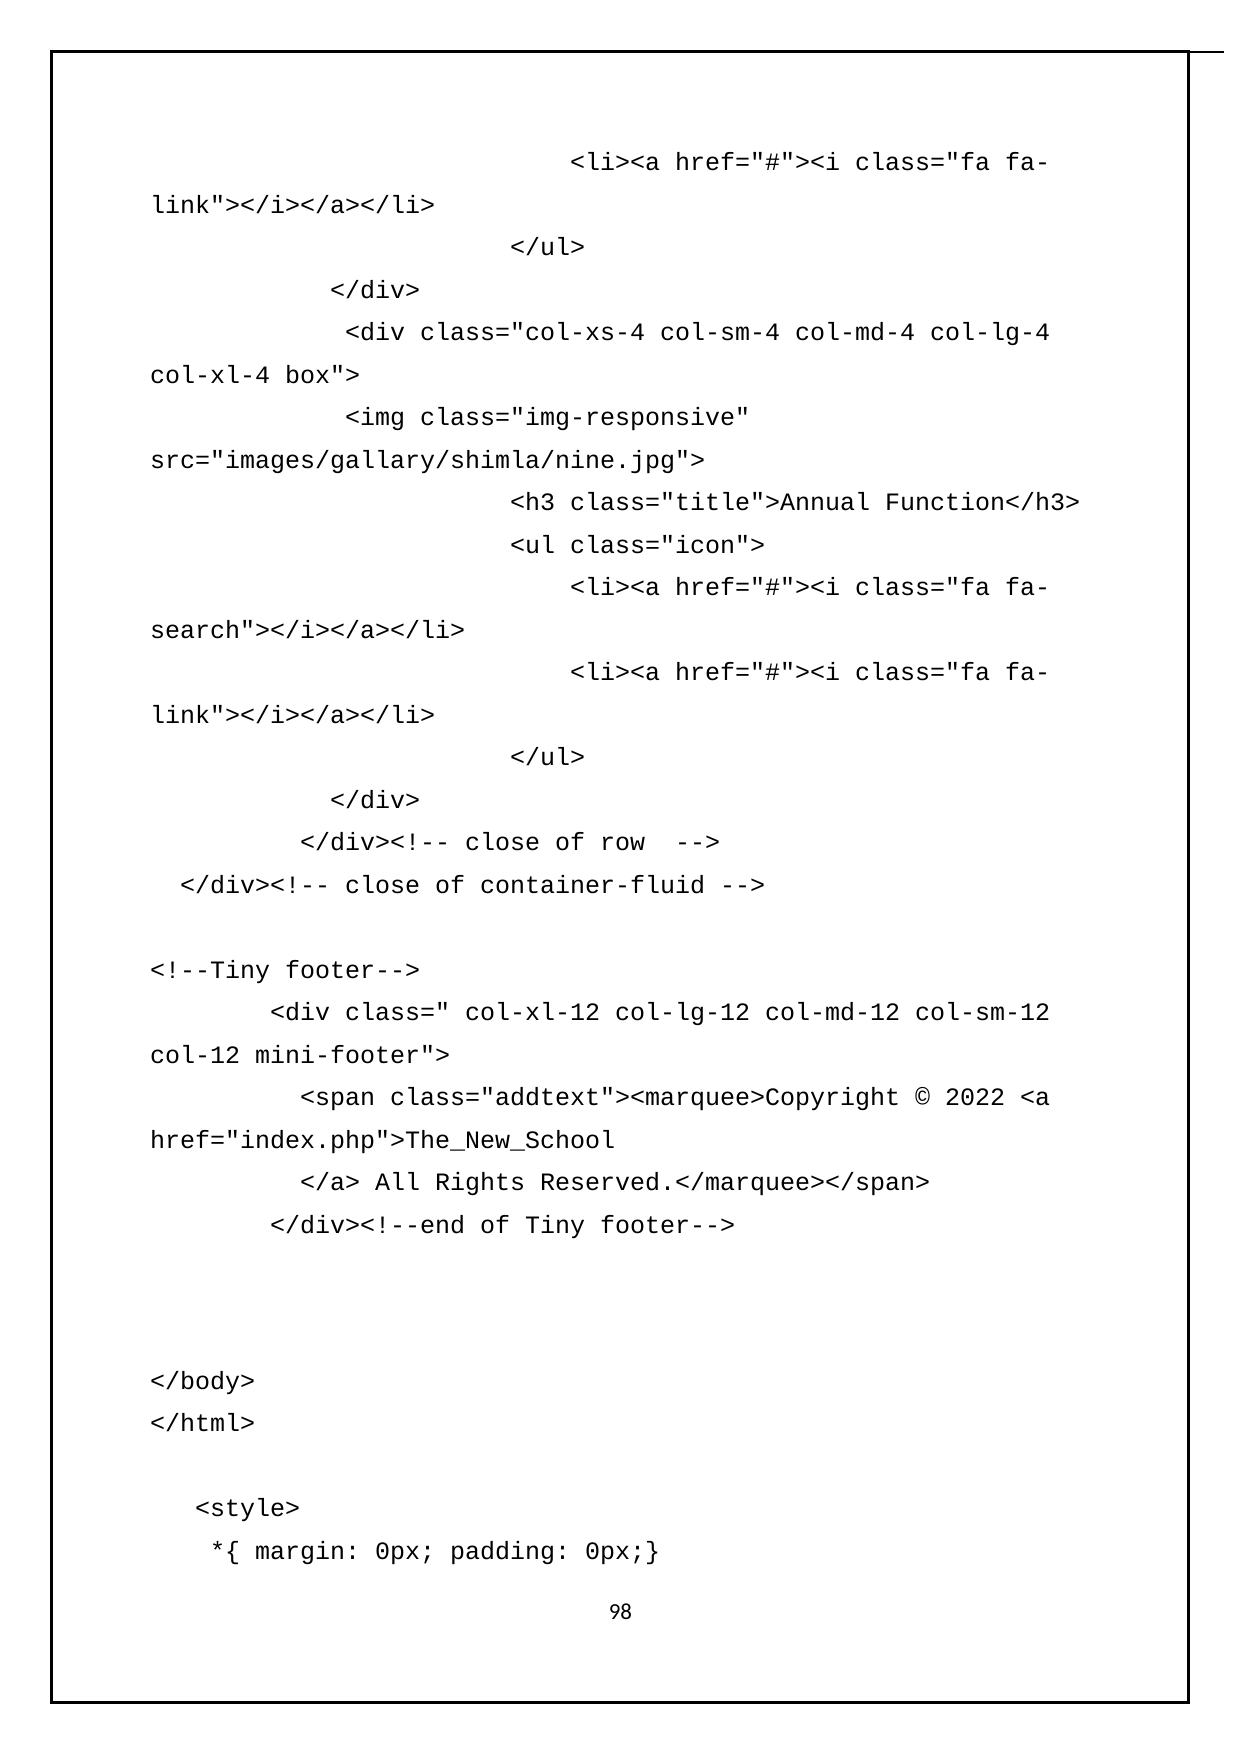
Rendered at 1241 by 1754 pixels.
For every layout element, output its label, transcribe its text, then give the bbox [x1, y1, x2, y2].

text <li><a href="#"><i class="fa fa-search"></i></a></li> [150, 575, 1090, 646]
text </div> [150, 787, 1090, 816]
text </div><!--end of Tiny footer--> [150, 1212, 1090, 1241]
text <li><a href="#"><i class="fa fa-link"></i></a></li> [150, 660, 1090, 731]
text <div class=" col-xl-12 col-lg-12 col-md-12 col-sm-12 col-12 mini-footer"> [150, 1000, 1090, 1071]
text <!--Tiny footer--> [150, 957, 1090, 986]
text <img class="img-responsive" src="images/gallary/shimla/nine.jpg"> [150, 405, 1090, 476]
text <h3 class="title">Annual Function</h3> [150, 490, 1090, 518]
text </div><!-- close of container-fluid --> [150, 872, 1090, 901]
text </body> [150, 1368, 1090, 1397]
text </ul> [150, 745, 1090, 773]
text *{ margin: 0px; padding: 0px;} [150, 1538, 1090, 1567]
text <li><a href="#"><i class="fa fa-link"></i></a></li> [150, 150, 1090, 221]
text <span class="addtext"><marquee>Copyright © 2022 <a href="index.php">The_New_School [150, 1085, 1090, 1156]
text </html> [150, 1411, 1090, 1439]
text </div> [150, 277, 1090, 306]
text <ul class="icon"> [150, 532, 1090, 561]
text <style> [150, 1496, 1090, 1524]
text </a> All Rights Reserved.</marquee></span> [150, 1170, 1090, 1198]
text </ul> [150, 235, 1090, 263]
text <div class="col-xs-4 col-sm-4 col-md-4 col-lg-4 col-xl-4 box"> [150, 320, 1090, 391]
text </div><!-- close of row --> [150, 830, 1090, 858]
